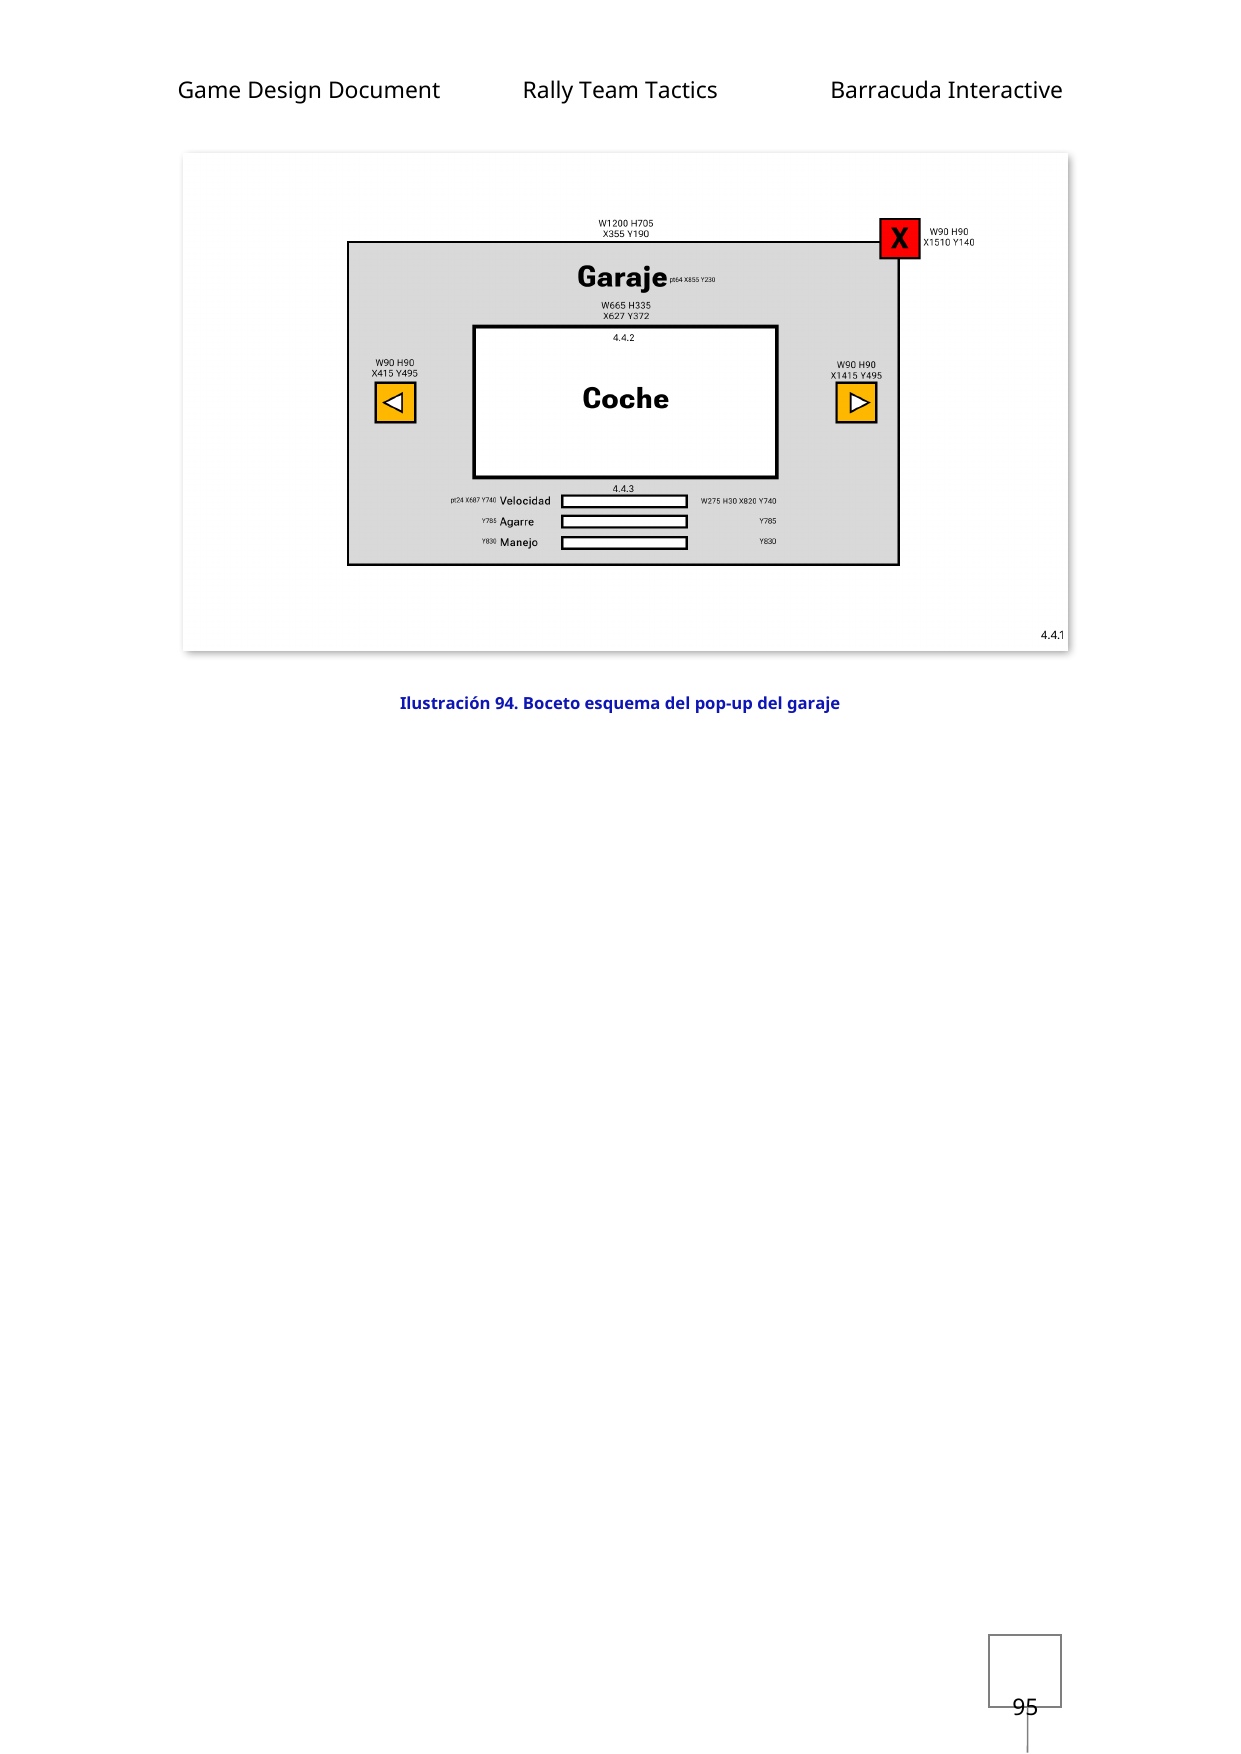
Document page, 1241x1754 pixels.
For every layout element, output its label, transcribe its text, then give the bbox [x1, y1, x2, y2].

picture [183, 153, 1068, 651]
